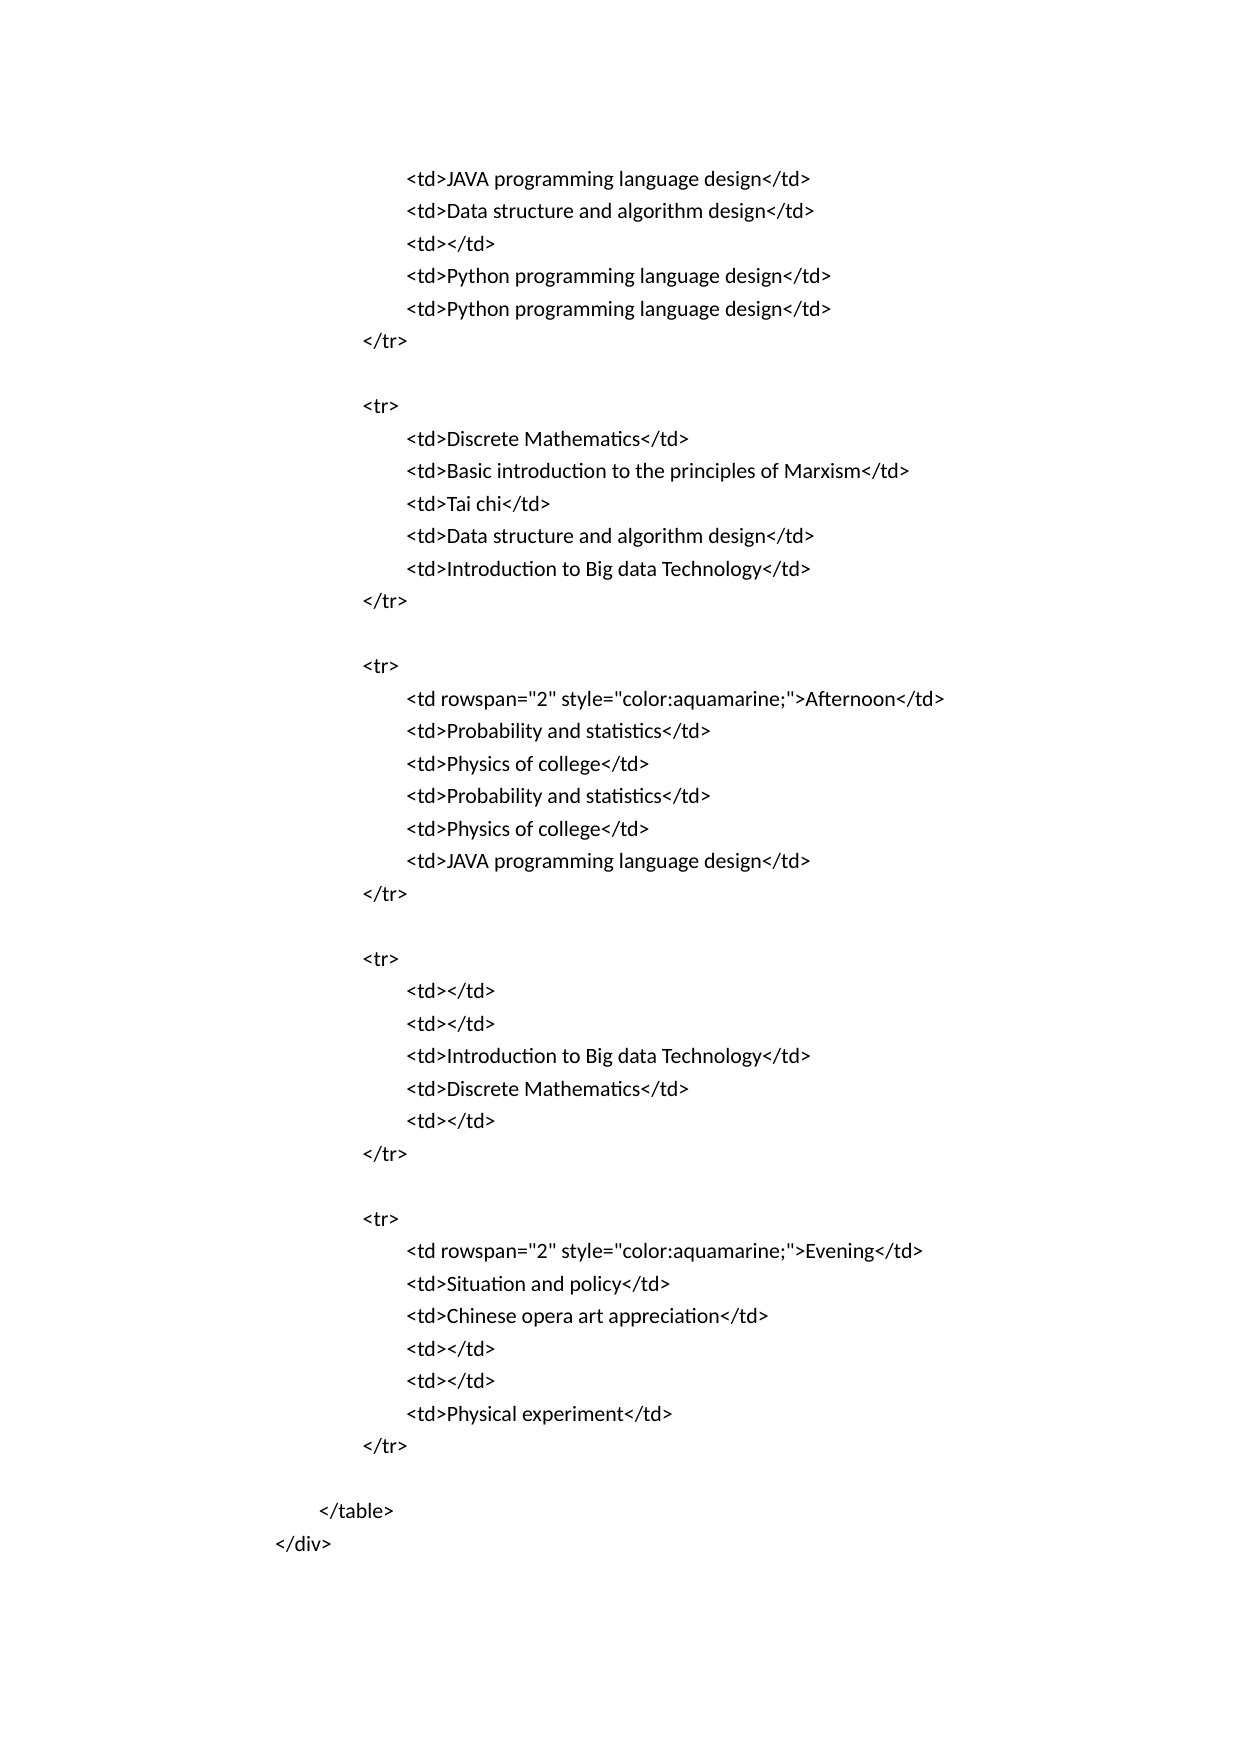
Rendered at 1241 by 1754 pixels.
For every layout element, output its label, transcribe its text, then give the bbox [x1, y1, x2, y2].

text <td>Tai chi</td> [187, 487, 1053, 519]
text </tr> [187, 877, 1053, 909]
text <td rowspan="2" style="color:aquamarine;">Evening</td> [187, 1234, 1053, 1267]
text <tr> [187, 1202, 1053, 1234]
text <td>Chinese opera art appreciation</td> [187, 1299, 1053, 1332]
text <td></td> [187, 1364, 1053, 1397]
text <td>Data structure and algorithm design</td> [187, 194, 1053, 227]
text <td>Introduction to Big data Technology</td> [187, 552, 1053, 584]
text <td>Python programming language design</td> [187, 259, 1053, 292]
text <td>JAVA programming language design</td> [187, 162, 1053, 194]
text <td>Situation and policy</td> [187, 1267, 1053, 1299]
text </tr> [187, 1429, 1053, 1462]
text <td>Introduction to Big data Technology</td> [187, 1039, 1053, 1072]
text <td>JAVA programming language design</td> [187, 844, 1053, 877]
text </div> [187, 1527, 1053, 1559]
text <tr> [187, 389, 1053, 422]
text <td>Basic introduction to the principles of Marxism</td> [187, 454, 1053, 487]
text </table> [187, 1494, 1053, 1527]
text <td rowspan="2" style="color:aquamarine;">Afternoon</td> [187, 682, 1053, 714]
text <td></td> [187, 974, 1053, 1007]
text <tr> [187, 649, 1053, 682]
text <td>Probability and statistics</td> [187, 779, 1053, 812]
text </tr> [187, 584, 1053, 617]
text <td></td> [187, 1104, 1053, 1137]
text <td>Data structure and algorithm design</td> [187, 519, 1053, 552]
text <td>Discrete Mathematics</td> [187, 422, 1053, 454]
text <td></td> [187, 1007, 1053, 1039]
text <td>Python programming language design</td> [187, 292, 1053, 324]
text <td>Discrete Mathematics</td> [187, 1072, 1053, 1104]
text <td>Physical experiment</td> [187, 1397, 1053, 1429]
text </tr> [187, 324, 1053, 357]
text <td>Physics of college</td> [187, 812, 1053, 844]
text <tr> [187, 942, 1053, 974]
text <td>Probability and statistics</td> [187, 714, 1053, 747]
text <td></td> [187, 1332, 1053, 1364]
text <td></td> [187, 227, 1053, 259]
text <td>Physics of college</td> [187, 747, 1053, 779]
text </tr> [187, 1137, 1053, 1169]
